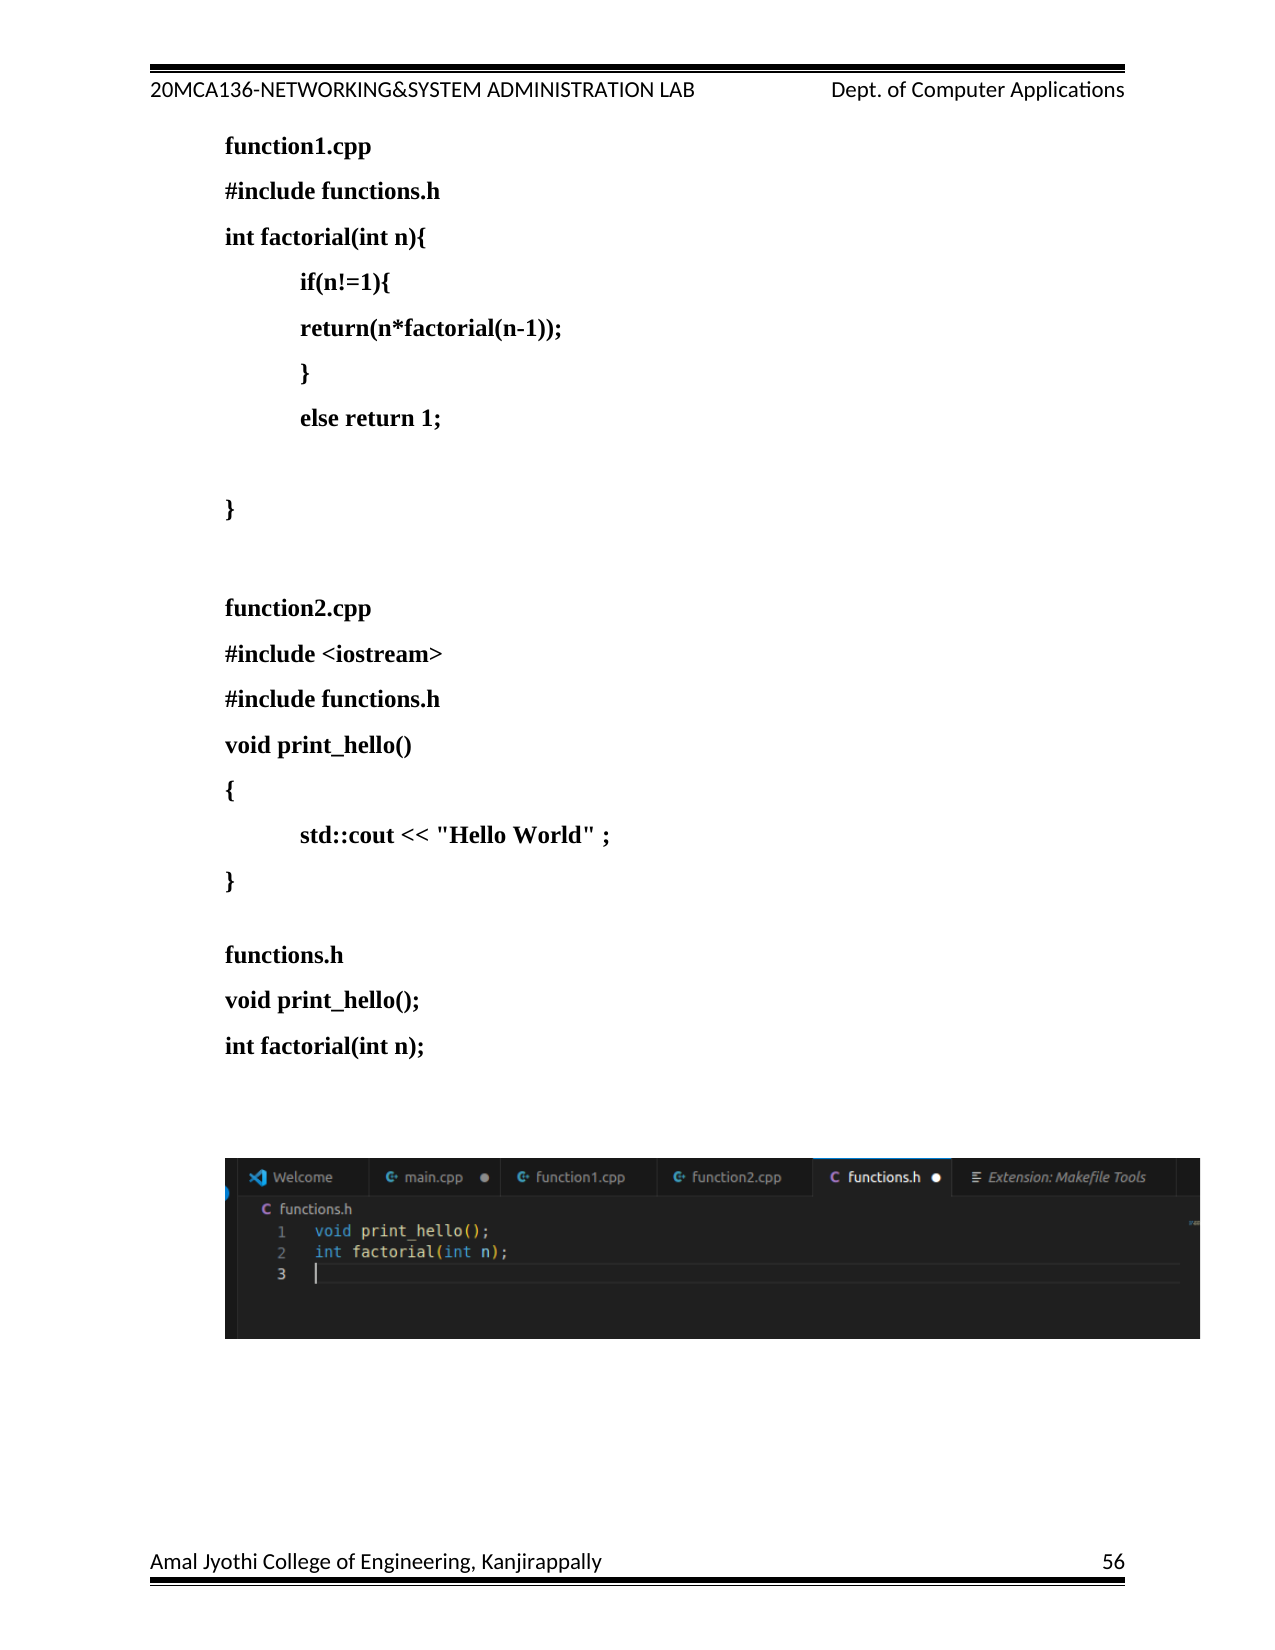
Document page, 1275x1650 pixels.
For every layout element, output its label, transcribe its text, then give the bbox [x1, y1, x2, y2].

picture [225, 1158, 1200, 1339]
text int factorial(int n); [225, 1031, 1125, 1060]
text function2.cpp [225, 593, 1125, 622]
text #include functions.h [225, 684, 1125, 713]
text } [225, 358, 1125, 387]
text else return 1; [225, 403, 1125, 432]
text int factorial(int n){ [225, 222, 1125, 251]
text void print_hello() [225, 730, 1125, 758]
text { [225, 775, 1125, 804]
text std::cout << "Hello World" ; [225, 821, 1125, 849]
text function1.cpp [225, 131, 1125, 160]
text #include functions.h [225, 176, 1125, 205]
text return(n*factorial(n-1)); [225, 313, 1125, 341]
text #include <iostream> [225, 639, 1125, 668]
text void print_hello(); [225, 986, 1125, 1014]
text } [225, 494, 1125, 523]
text functions.h [225, 940, 1125, 969]
text } [225, 866, 1125, 895]
text if(n!=1){ [225, 267, 1125, 296]
